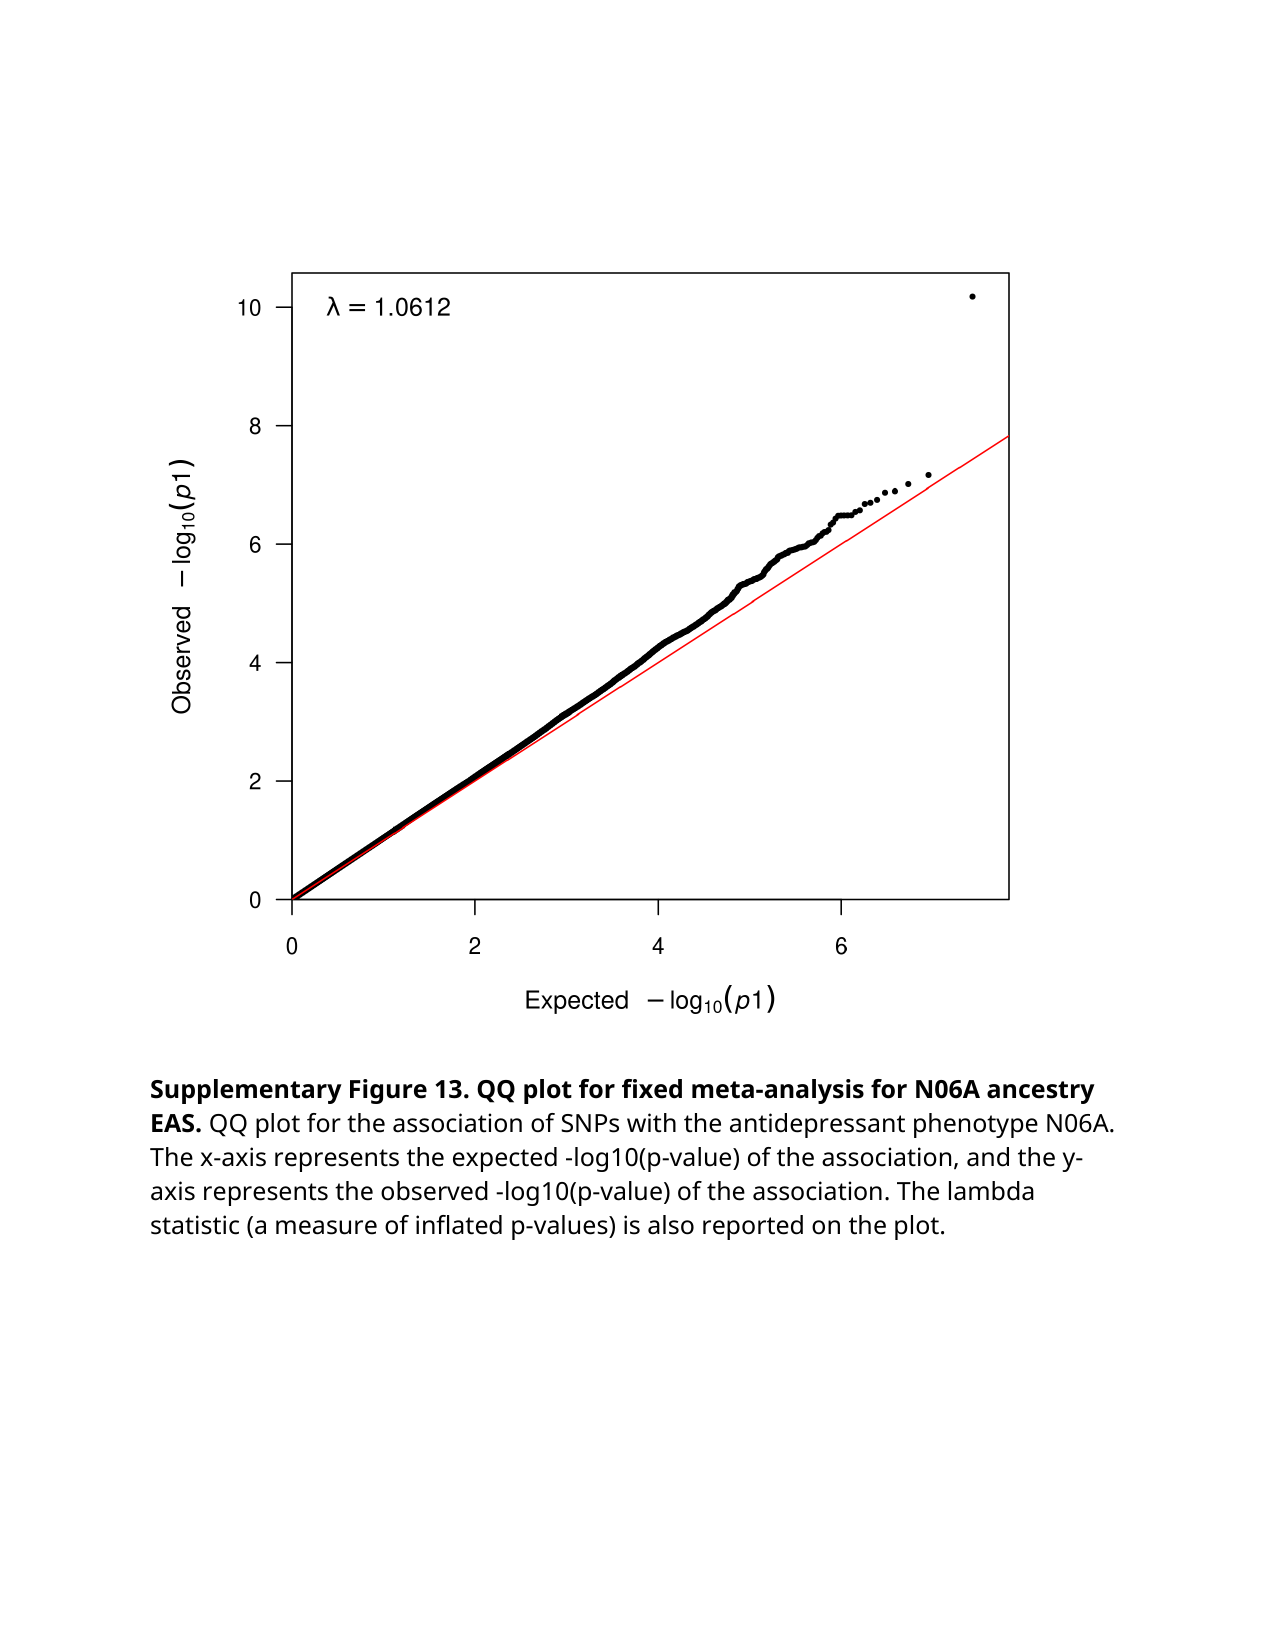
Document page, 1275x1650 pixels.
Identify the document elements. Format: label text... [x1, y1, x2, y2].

picture [168, 150, 1072, 1053]
text Supplementary Figure 13. QQ plot for fixed meta-analysis for N06A ancestry EAS. QQ plot for the association of SNPs with the antidepressant phenotype N06A. The x-axis represents the expected -log10(p-value) of the association, and the y-axis represents the observed -log10(p-value) of the association. The lambda statistic (a measure of inflated p-values) is also reported on the plot. [150, 1072, 1125, 1242]
